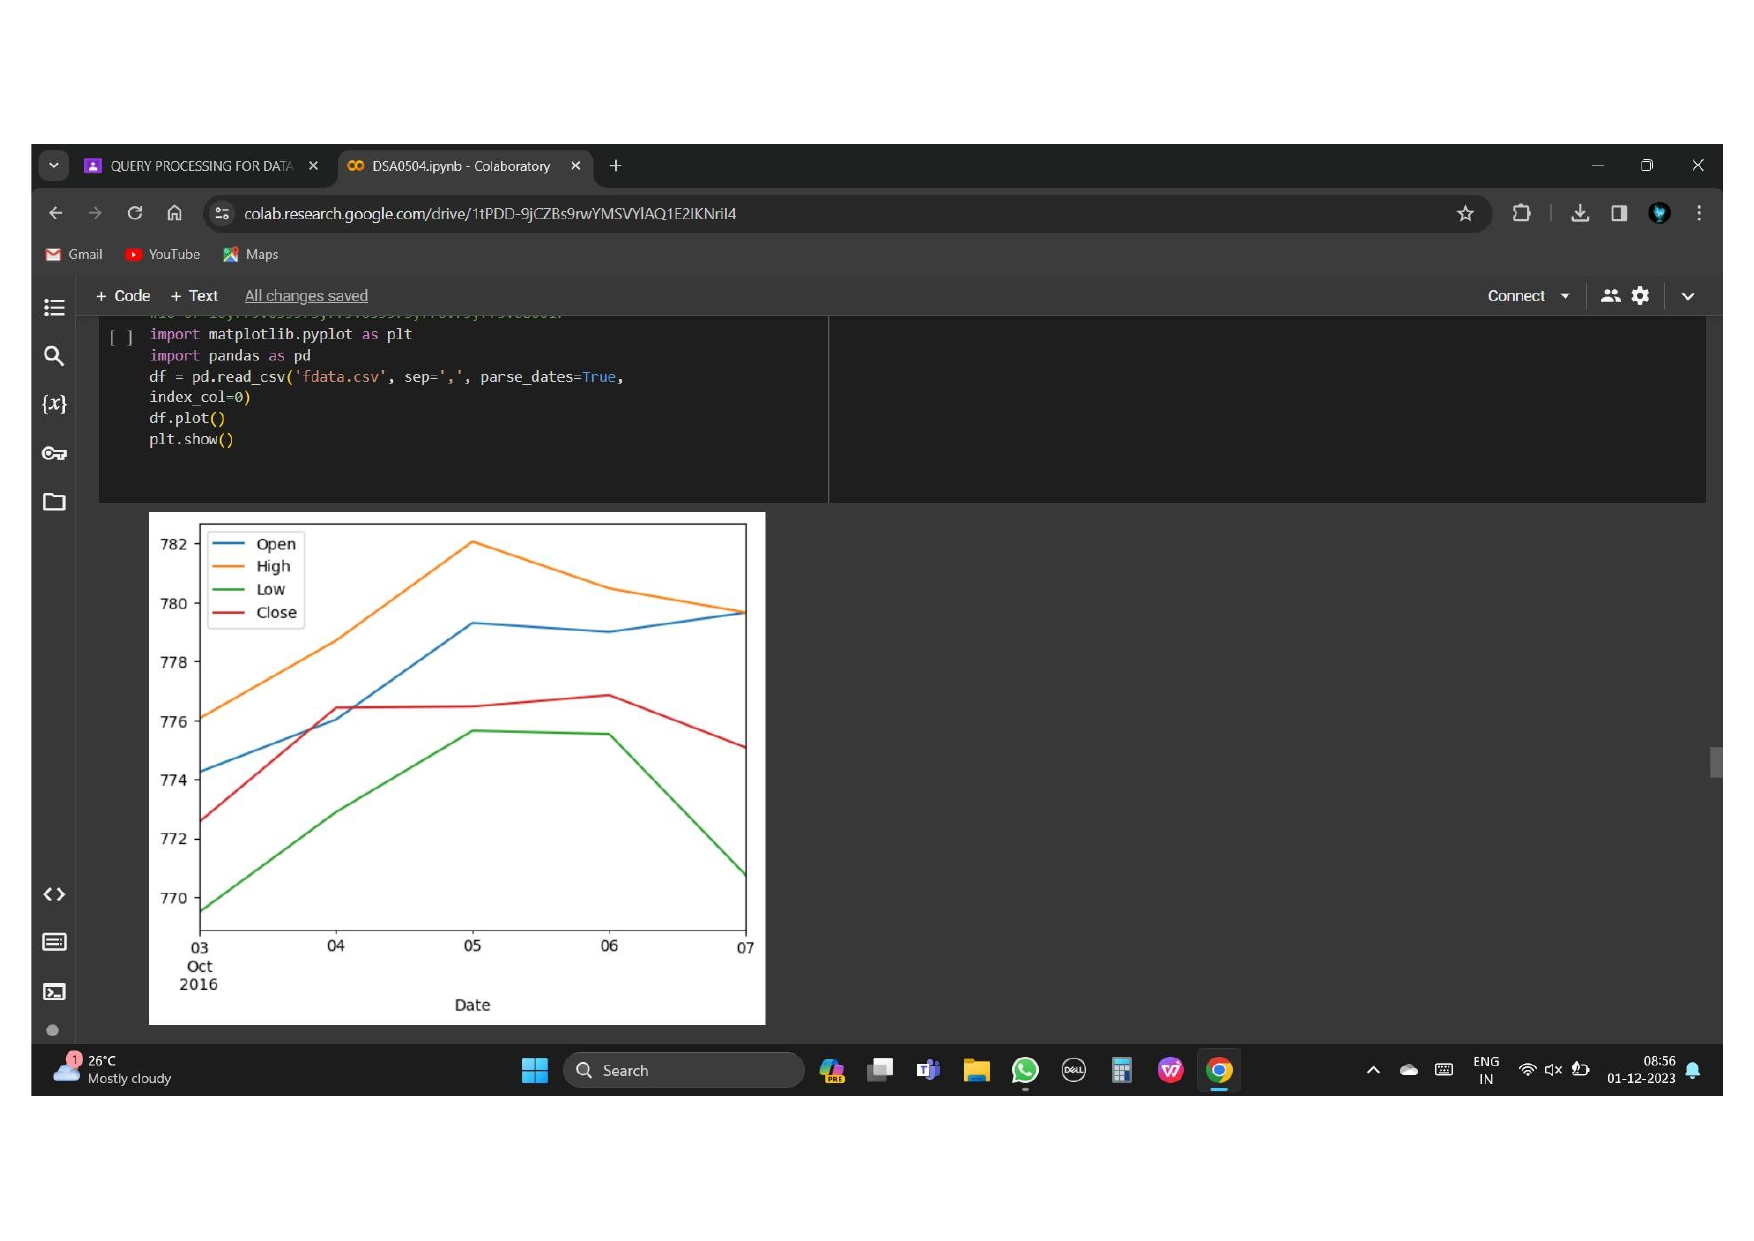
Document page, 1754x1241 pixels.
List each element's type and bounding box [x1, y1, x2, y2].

picture [31, 144, 1723, 1096]
